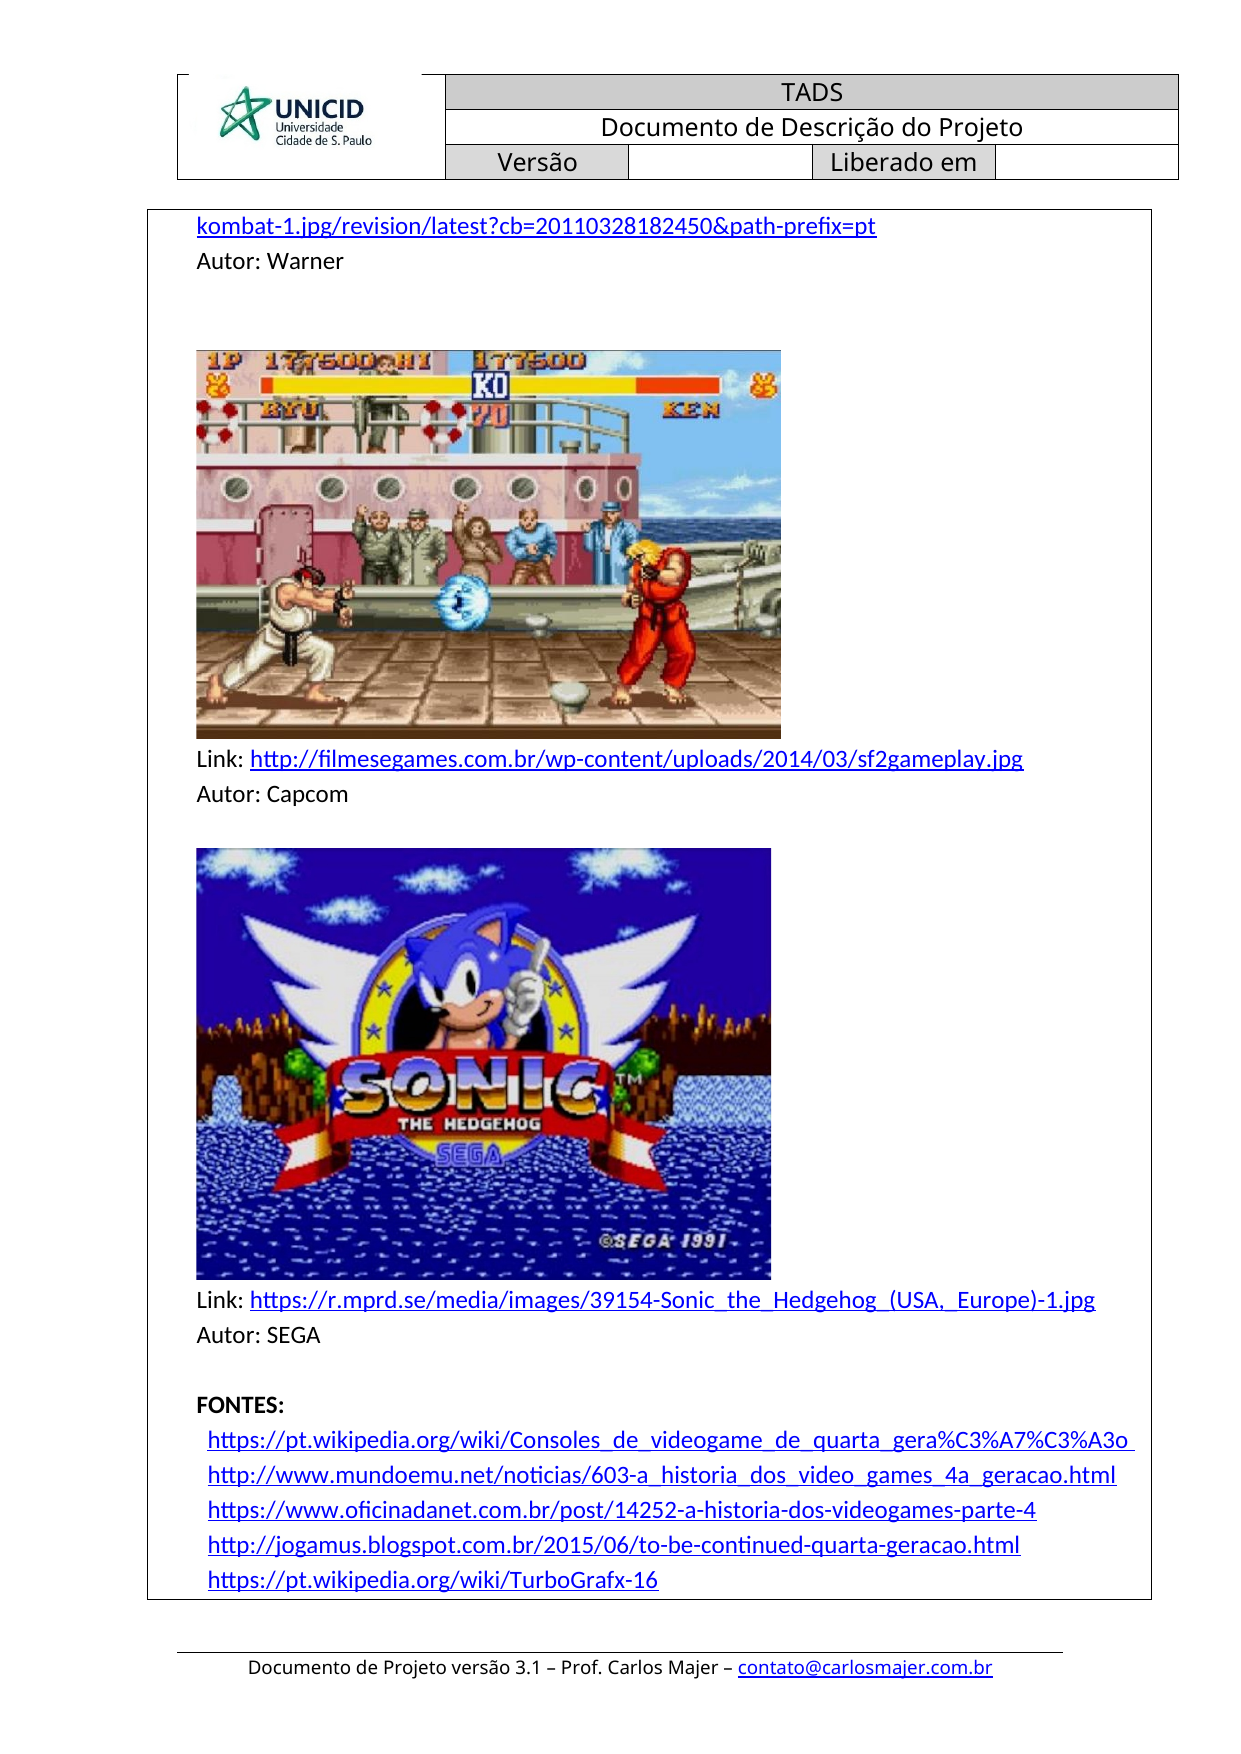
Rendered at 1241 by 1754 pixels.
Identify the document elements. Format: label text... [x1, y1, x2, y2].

picture [196, 848, 772, 1280]
picture [188, 74, 422, 166]
picture [196, 350, 781, 739]
